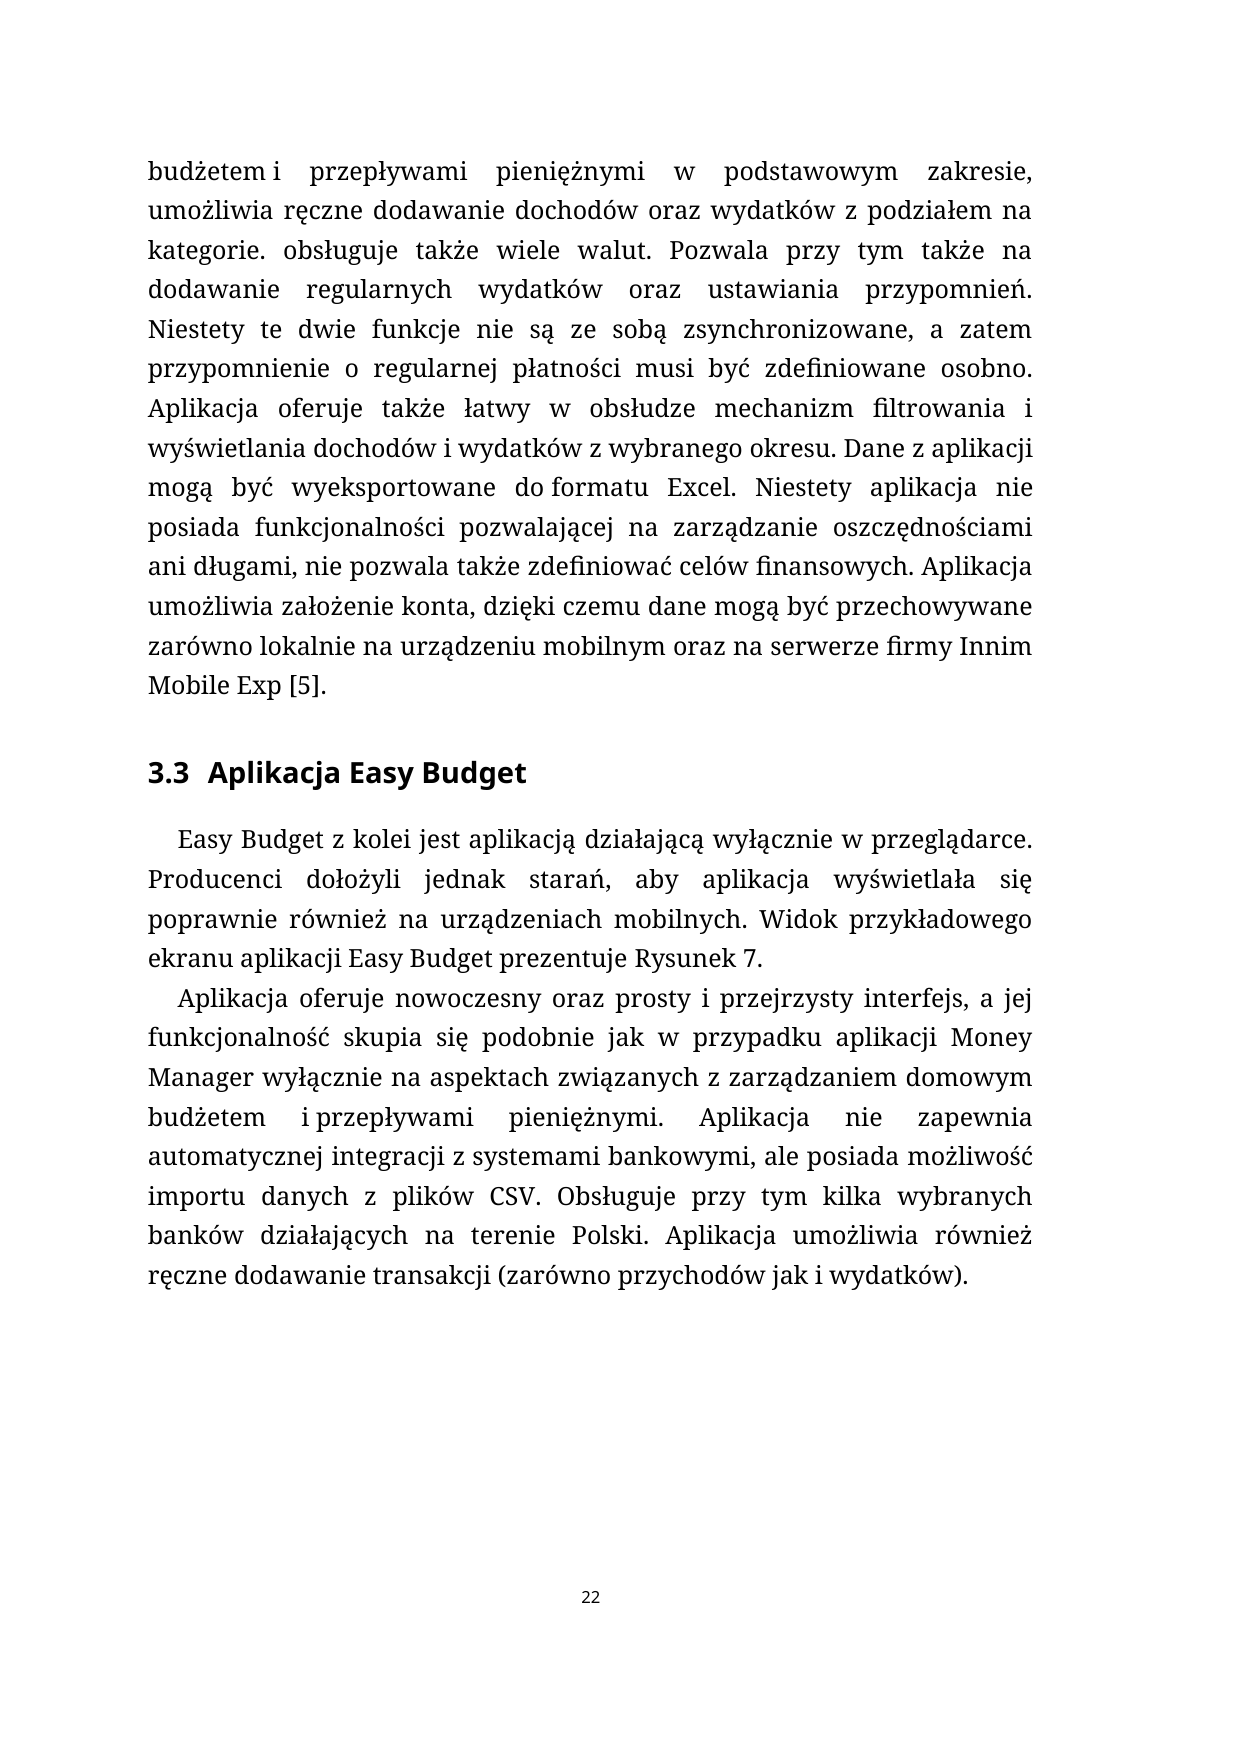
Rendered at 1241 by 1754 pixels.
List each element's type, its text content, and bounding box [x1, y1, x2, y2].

text Aplikacja oferuje nowoczesny oraz prosty i przejrzysty interfejs, a jej funkcjonalność skupia się podobnie jak w przypadku aplikacji Money Manager wyłącznie na aspektach związanych z zarządzaniem domowym budżetem i przepływami pieniężnymi. Aplikacja nie zapewnia automatycznej integracji z systemami bankowymi, ale posiada możliwość importu danych z plików CSV. Obsługuje przy tym kilka wybranych banków działających na terenie Polski. Aplikacja umożliwia również ręczne dodawanie transakcji (zarówno przychodów jak i wydatków). [148, 975, 1033, 1292]
text Easy Budget z kolei jest aplikacją działającą wyłącznie w przeglądarce. Producenci dołożyli jednak starań, aby aplikacja wyświetlała się poprawnie również na urządzeniach mobilnych. Widok przykładowego ekranu aplikacji Easy Budget prezentuje Rysunek 7. [148, 817, 1033, 975]
subtitle Aplikacja Easy Budget [148, 752, 1033, 792]
